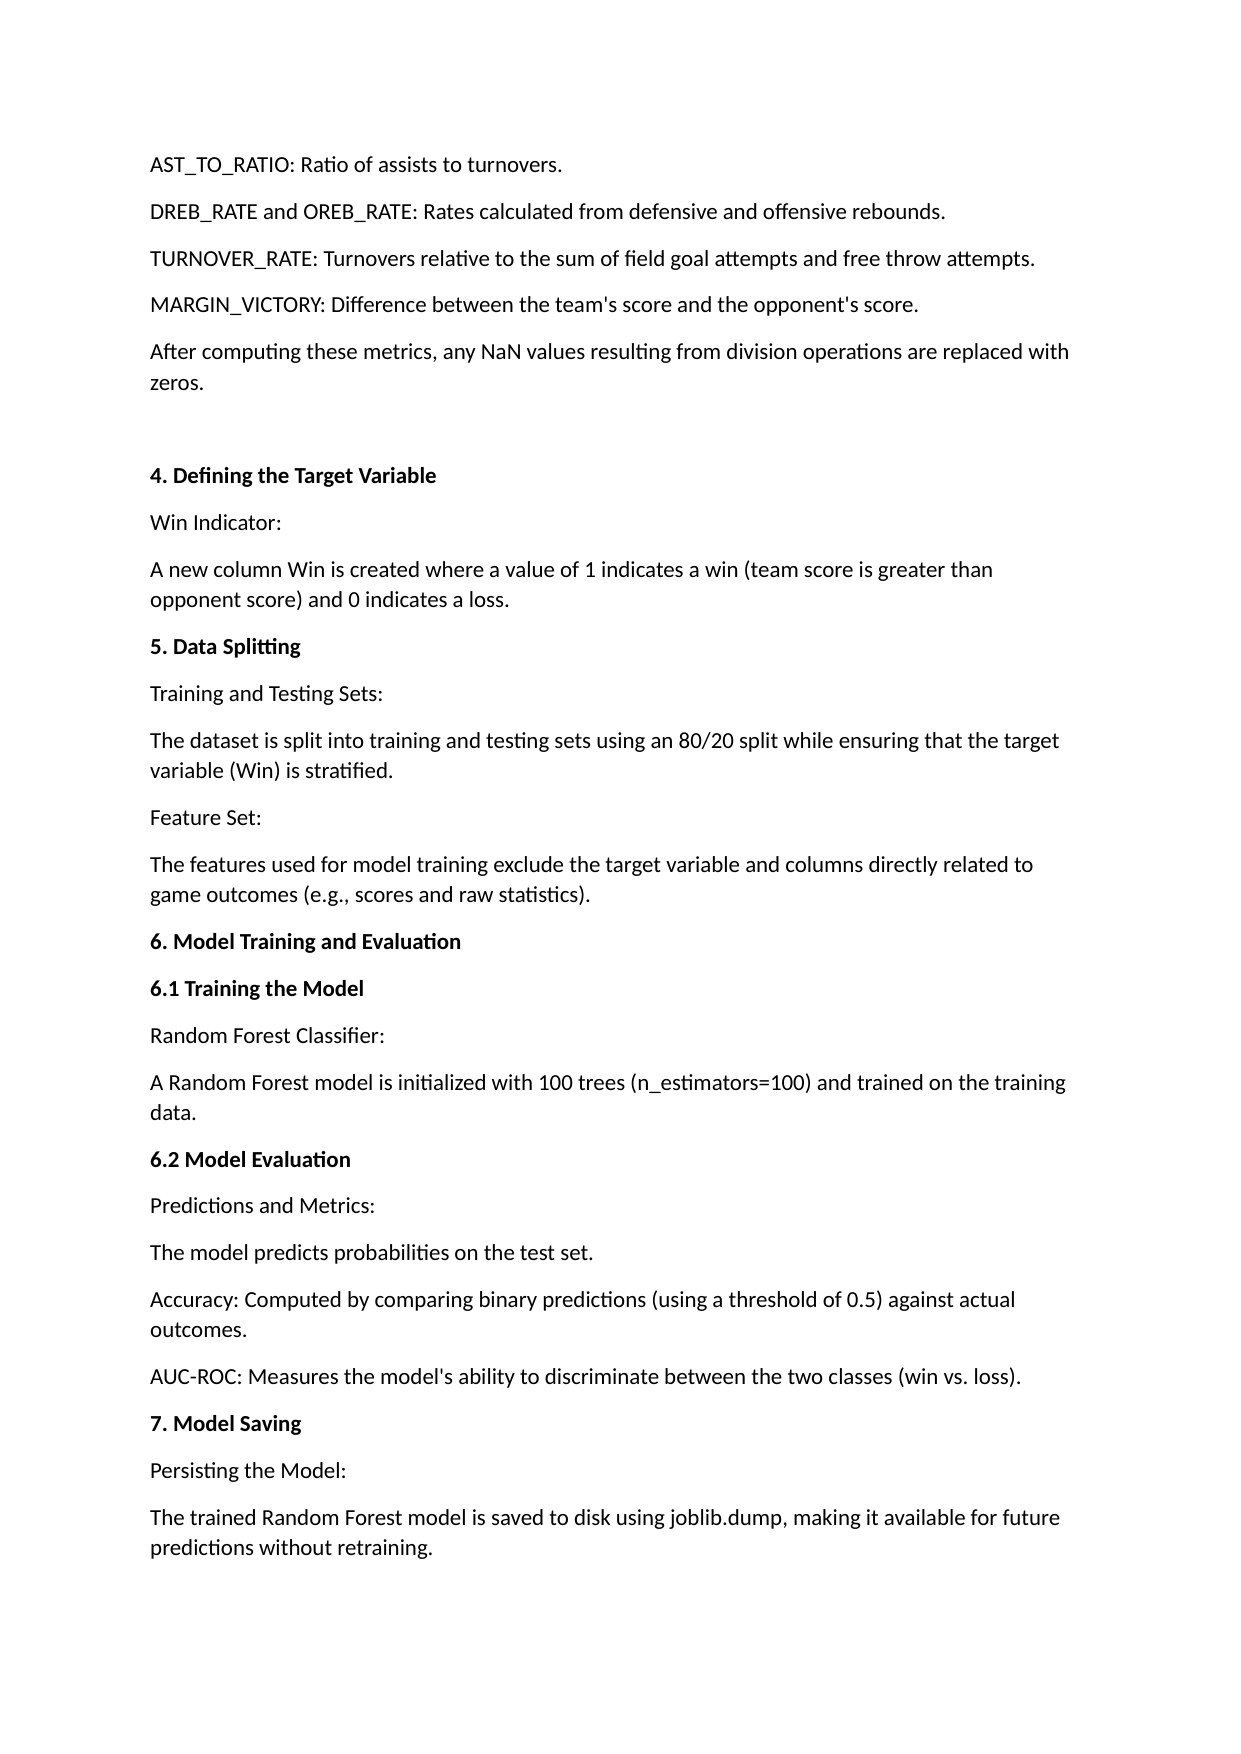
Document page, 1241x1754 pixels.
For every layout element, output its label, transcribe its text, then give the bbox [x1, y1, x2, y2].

text The model predicts probabilities on the test set. [150, 1238, 1090, 1267]
text A new column Win is created where a value of 1 indicates a win (team score is greater than opponent score) and 0 indicates a loss. [150, 555, 1090, 613]
text TURNOVER_RATE: Turnovers relative to the sum of field goal attempts and free throw attempts. [150, 244, 1090, 272]
text 7. Model Saving [150, 1409, 1090, 1437]
text Accuracy: Computed by comparing binary predictions (using a threshold of 0.5) against actual outcomes. [150, 1285, 1090, 1344]
text 6. Model Training and Evaluation [150, 927, 1090, 955]
text AST_TO_RATIO: Ratio of assists to turnovers. [150, 150, 1090, 178]
text Predictions and Metrics: [150, 1192, 1090, 1220]
text DREB_RATE and OREB_RATE: Rates calculated from defensive and offensive rebounds. [150, 197, 1090, 225]
text The trained Random Forest model is saved to disk using joblib.dump, making it available for future predictions without retraining. [150, 1503, 1090, 1561]
text 5. Data Splitting [150, 632, 1090, 660]
text 6.1 Training the Model [150, 974, 1090, 1002]
text Win Indicator: [150, 508, 1090, 536]
text Persisting the Model: [150, 1456, 1090, 1484]
text A Random Forest model is initialized with 100 trees (n_estimators=100) and trained on the training data. [150, 1068, 1090, 1126]
text AUC-ROC: Measures the model's ability to discriminate between the two classes (win vs. loss). [150, 1362, 1090, 1391]
text The features used for model training exclude the target variable and columns directly related to game outcomes (e.g., scores and raw statistics). [150, 850, 1090, 908]
text 4. Defining the Target Variable [150, 461, 1090, 489]
text 6.2 Model Evaluation [150, 1145, 1090, 1173]
text Random Forest Classifier: [150, 1021, 1090, 1049]
text Training and Testing Sets: [150, 679, 1090, 707]
text After computing these metrics, any NaN values resulting from division operations are replaced with zeros. [150, 337, 1090, 396]
text The dataset is split into training and testing sets using an 80/20 split while ensuring that the target variable (Win) is stratified. [150, 726, 1090, 784]
text MARGIN_VICTORY: Difference between the team's score and the opponent's score. [150, 291, 1090, 319]
text Feature Set: [150, 803, 1090, 831]
